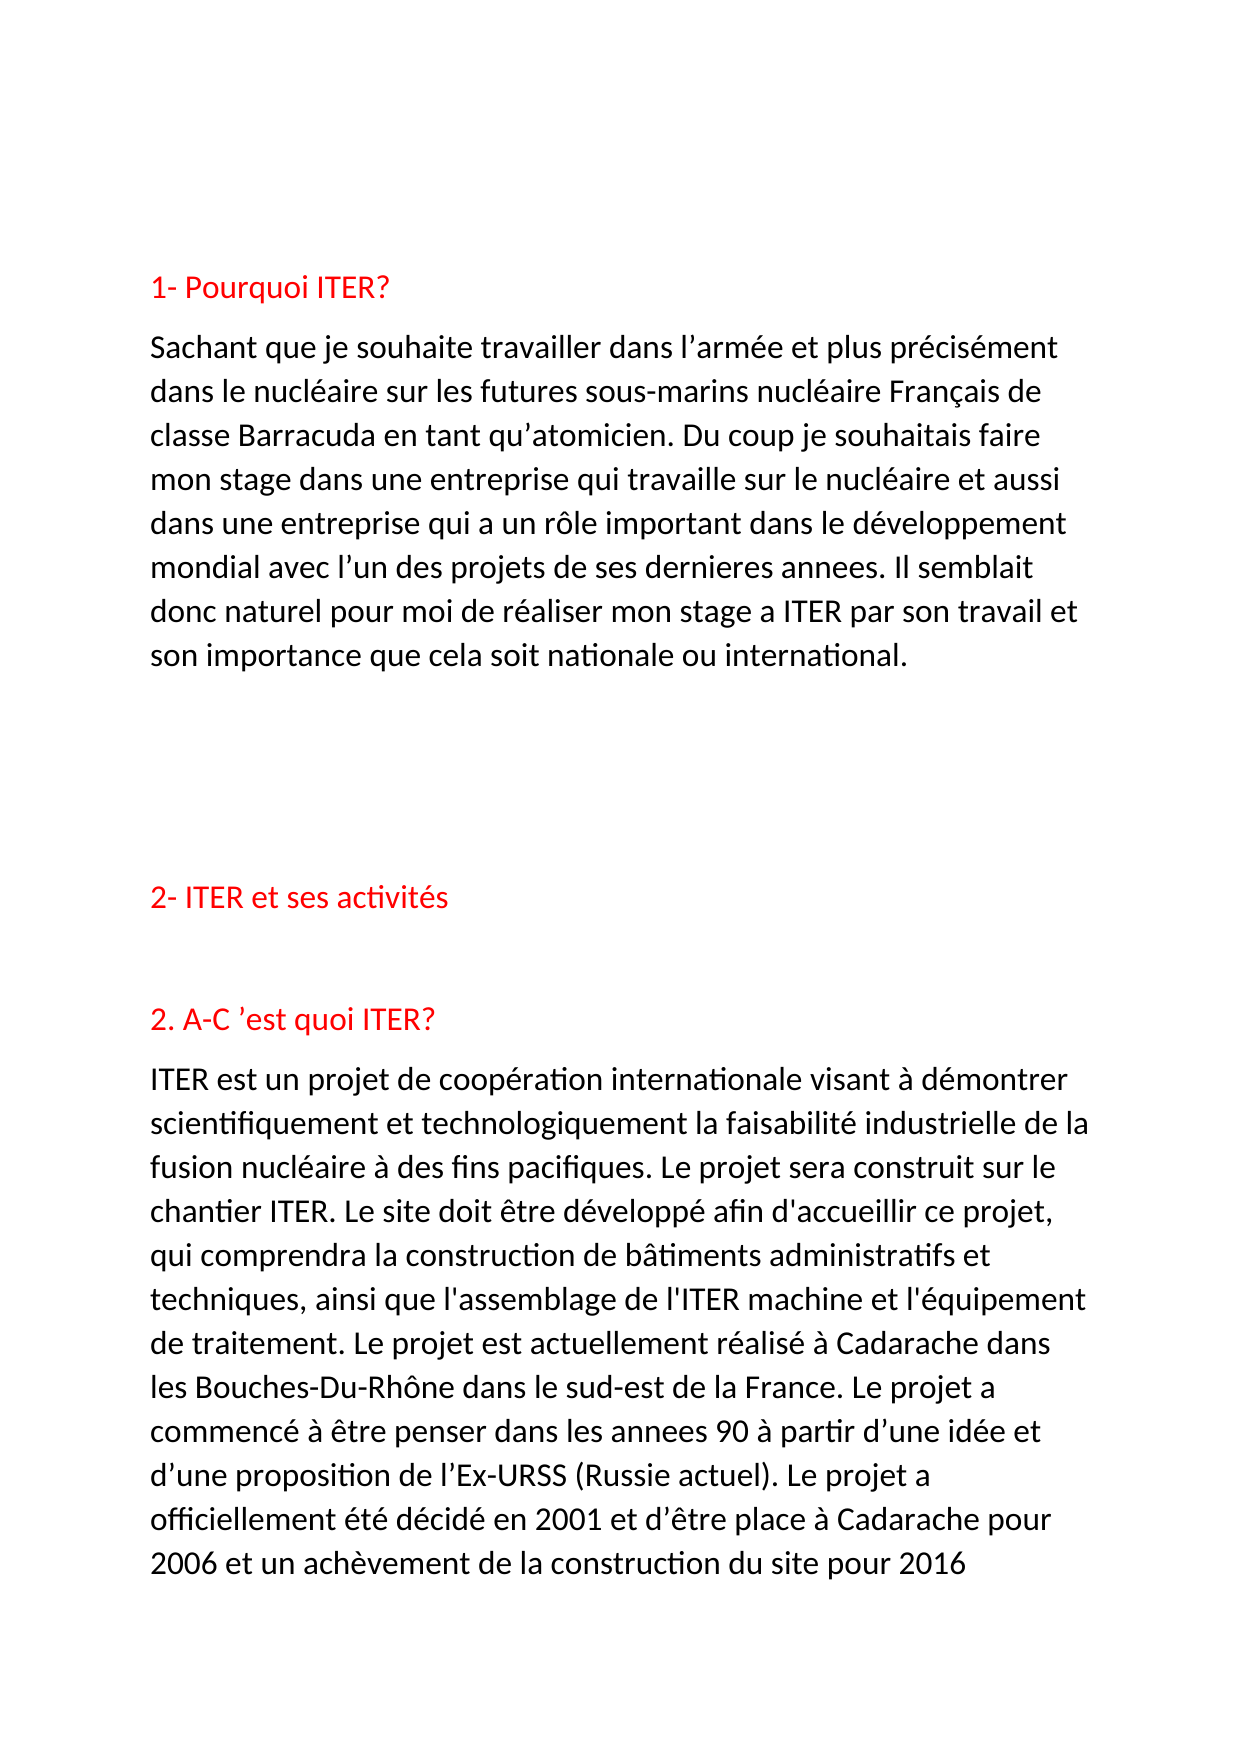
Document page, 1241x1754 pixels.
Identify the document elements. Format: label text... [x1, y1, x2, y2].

text 1- Pourquoi ITER? [150, 266, 1090, 306]
text 2. A-C ’est quoi ITER? [150, 998, 1090, 1038]
text Sachant que je souhaite travailler dans l’armée et plus précisément dans le nucléaire sur les futures sous-marins nucléaire Français de classe Barracuda en tant qu’atomicien. Du coup je souhaitais faire mon stage dans une entreprise qui travaille sur le nucléaire et aussi dans une entreprise qui a un rôle important dans le développement mondial avec l’un des projets de ses dernieres annees. Il semblait donc naturel pour moi de réaliser mon stage a ITER par son travail et son importance que cela soit nationale ou international. [150, 326, 1090, 675]
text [150, 1058, 1090, 1583]
text 2- ITER et ses activités [150, 877, 1090, 917]
